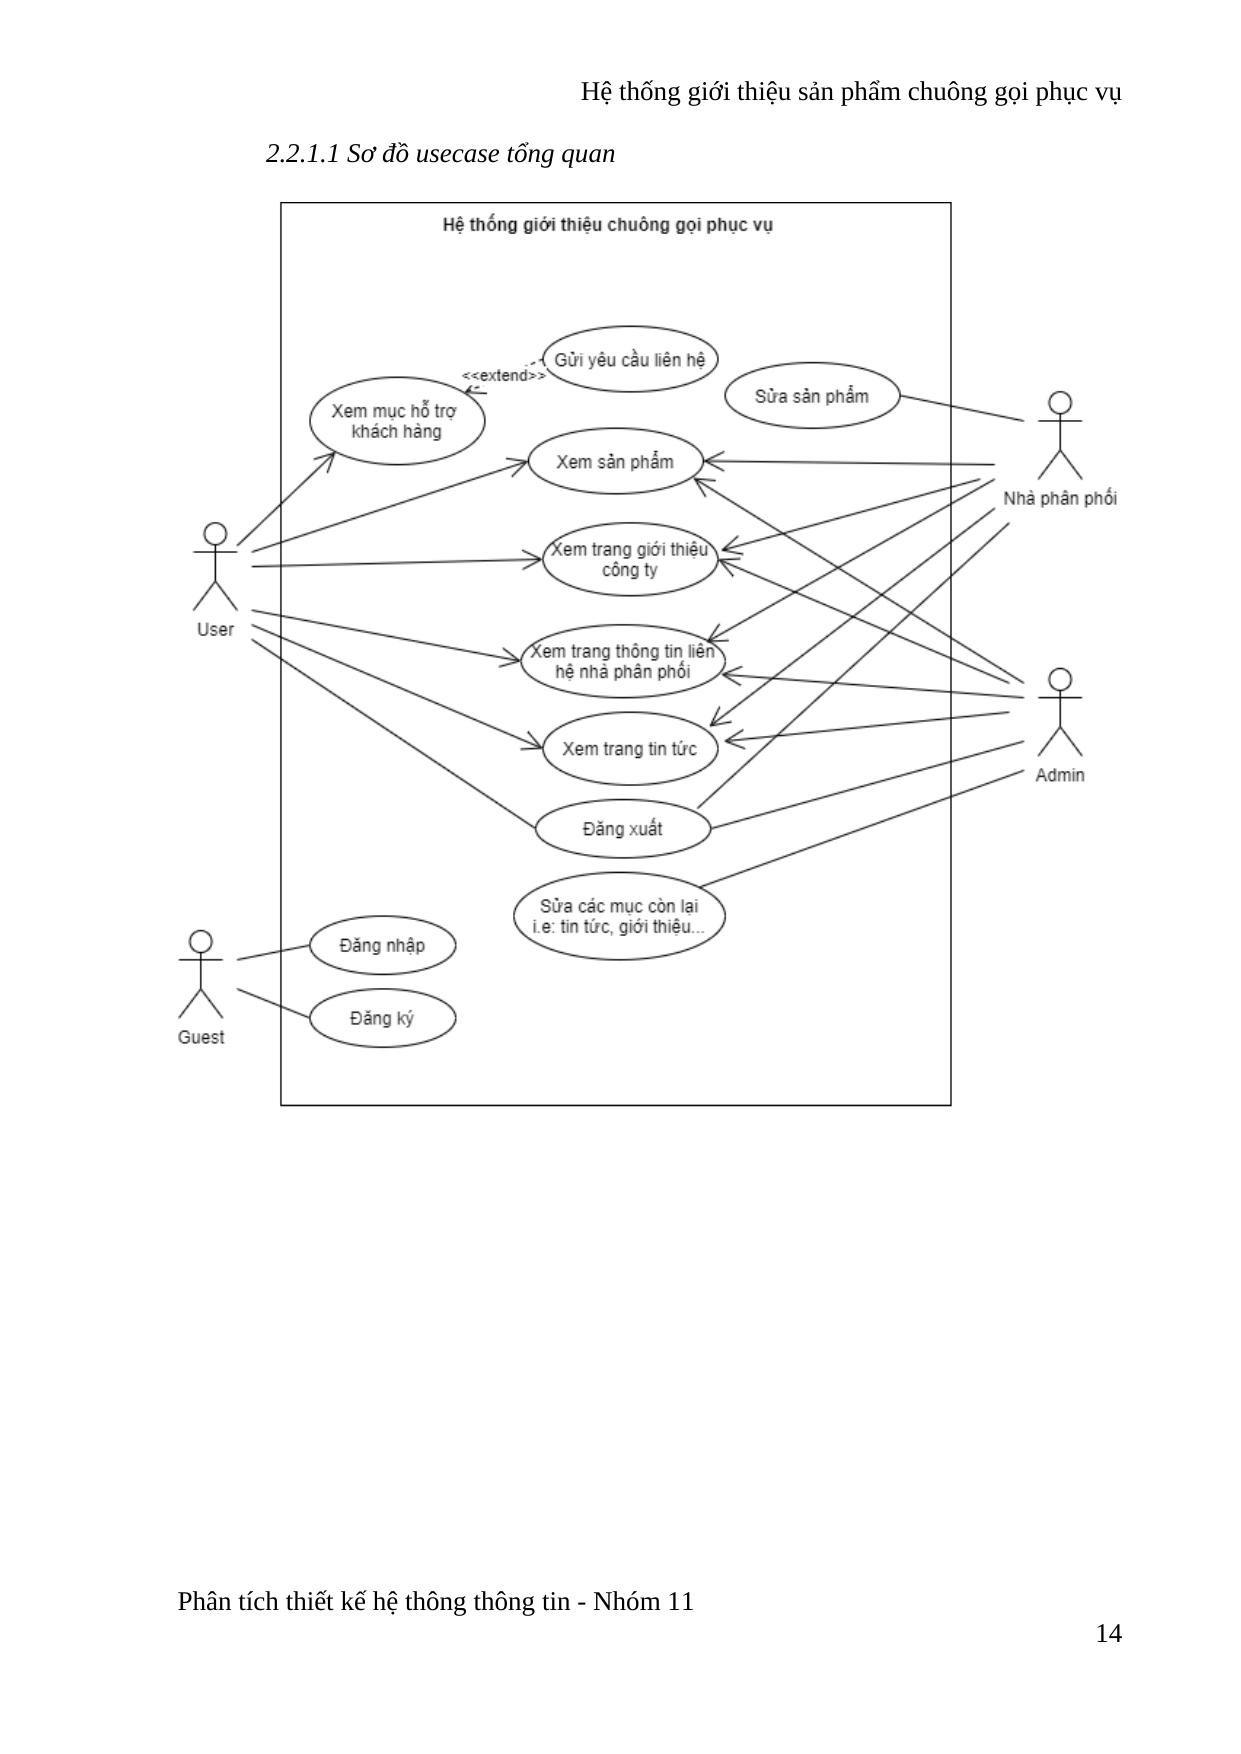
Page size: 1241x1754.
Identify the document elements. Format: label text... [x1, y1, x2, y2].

subtitle 2.2.1.1 Sơ đồ usecase tổng quan [177, 137, 1122, 168]
picture [177, 202, 1118, 1220]
